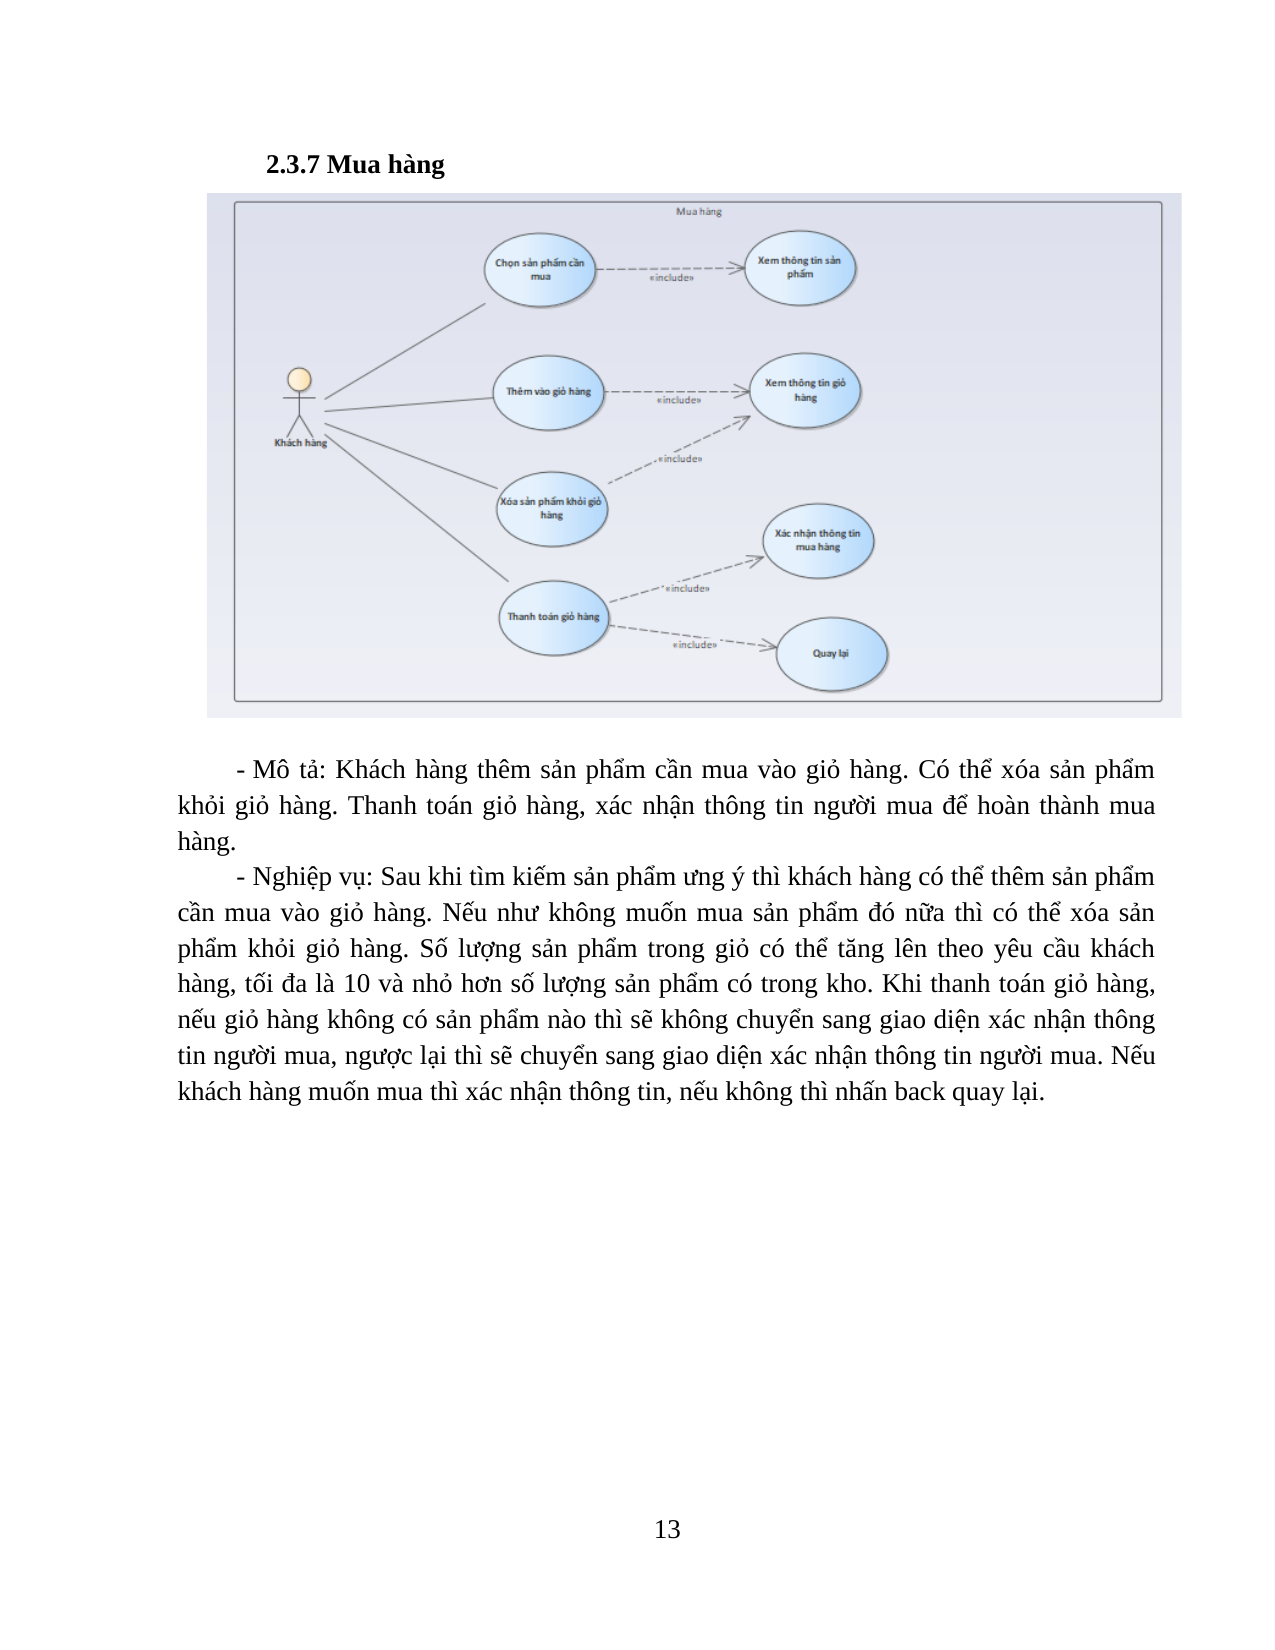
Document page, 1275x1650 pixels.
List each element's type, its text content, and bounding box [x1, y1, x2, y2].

list Nghiệp vụ: Sau khi tìm kiếm sản phẩm ưng ý thì khách hàng có thể thêm sản phẩm cần mua vào giỏ hàng. Nếu như không muốn mua sản phẩm đó nữa thì có thể xóa sản phẩm khỏi giỏ hàng. Số lượng sản phẩm trong giỏ có thể tăng lên theo yêu cầu khách hàng, tối đa là 10 và nhỏ hơn số lượng sản phẩm có trong kho. Khi thanh toán giỏ hàng, nếu giỏ hàng không có sản phẩm nào thì sẽ không chuyển sang giao diện xác nhận thông tin người mua, ngược lại thì sẽ chuyển sang giao diện xác nhận thông tin người mua. Nếu khách hàng muốn mua thì xác nhận thông tin, nếu không thì nhấn back quay lại. [177, 860, 1157, 1106]
subtitle 2.3.7 Mua hàng [177, 148, 1157, 179]
picture [206, 193, 1182, 718]
list Mô tả: Khách hàng thêm sản phẩm cần mua vào giỏ hàng. Có thể xóa sản phẩm khỏi giỏ hàng. Thanh toán giỏ hàng, xác nhận thông tin người mua để hoàn thành mua hàng. [177, 753, 1157, 856]
